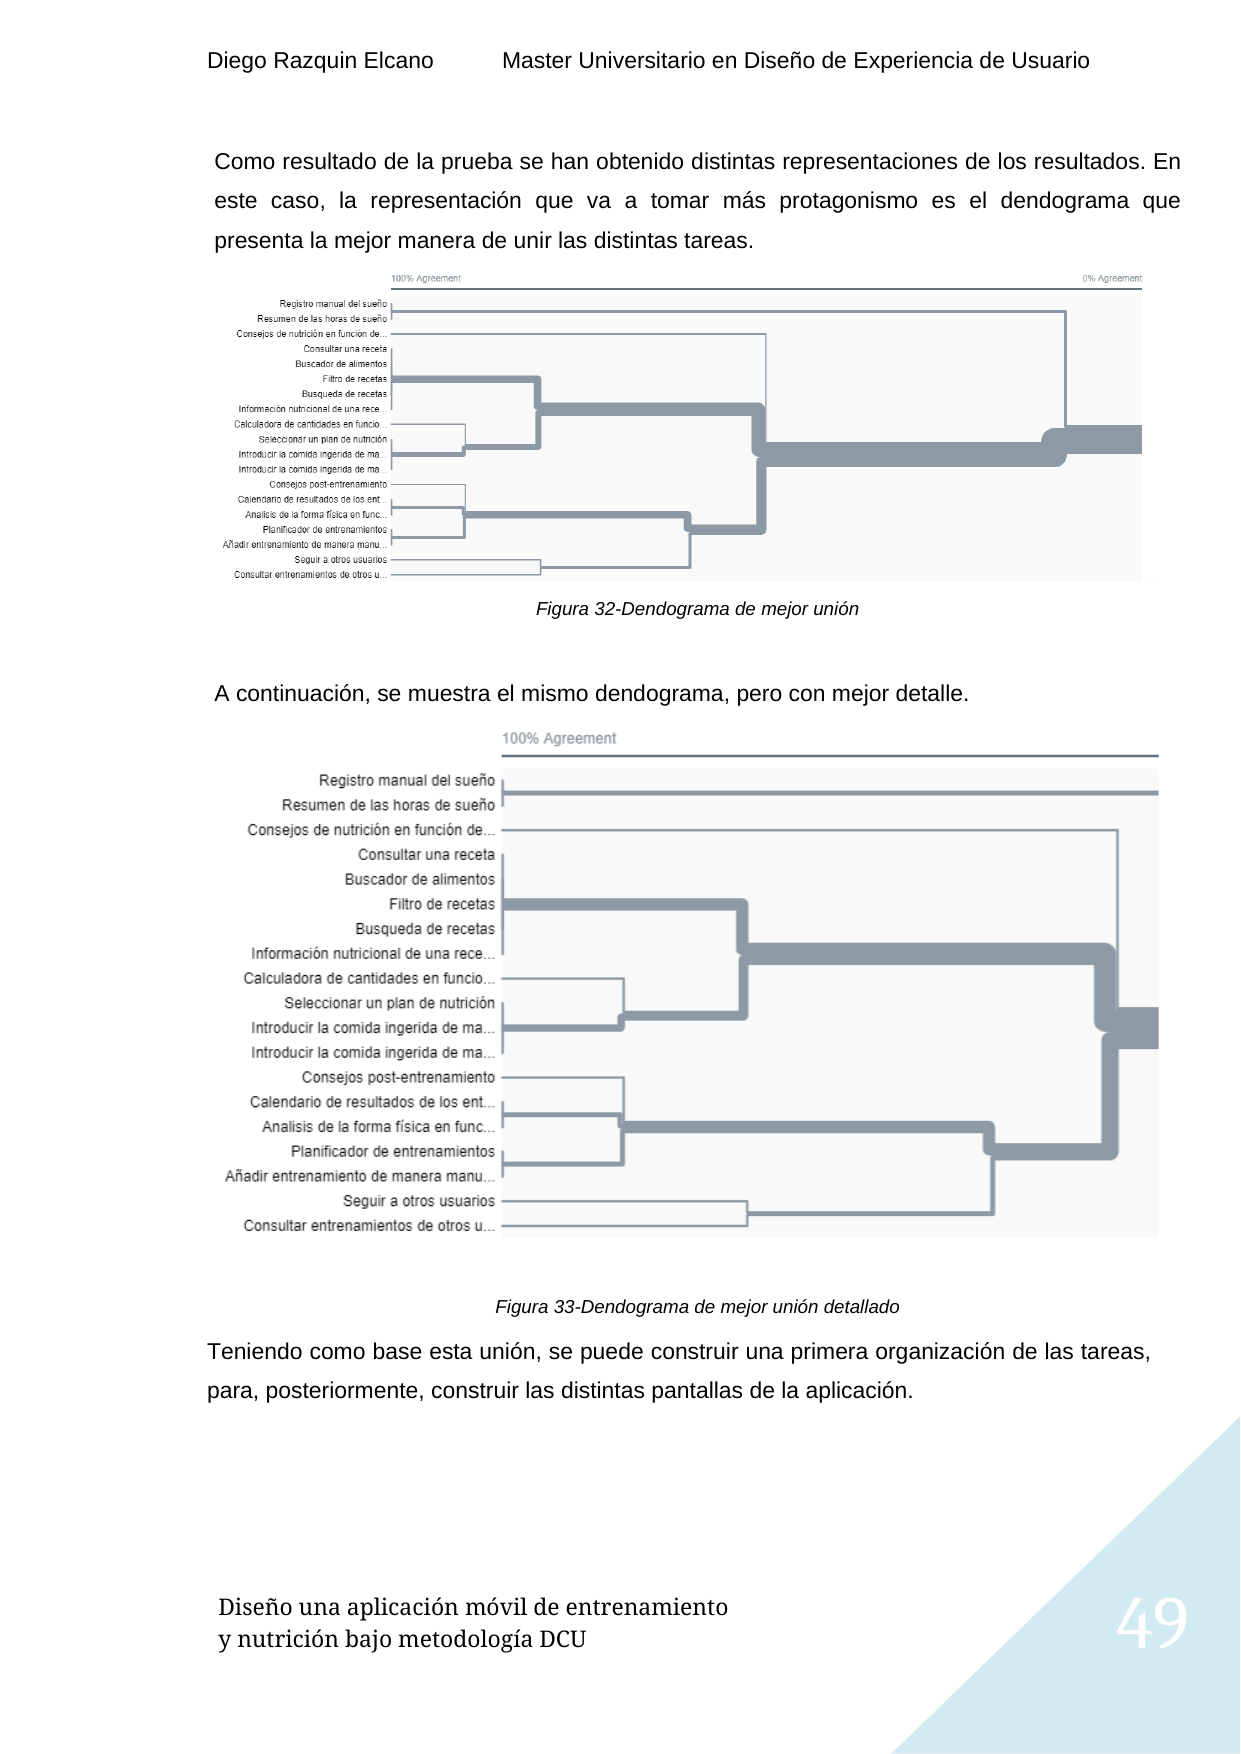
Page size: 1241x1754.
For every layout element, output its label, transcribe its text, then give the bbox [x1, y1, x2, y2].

picture [214, 719, 1159, 1283]
picture [214, 266, 1159, 585]
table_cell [207, 148, 1190, 1338]
text Teniendo como base esta unión, se puede construir una primera organización de las tareas, para, posteriormente, construir las distintas pantallas de la aplicación. [207, 1338, 1152, 1404]
